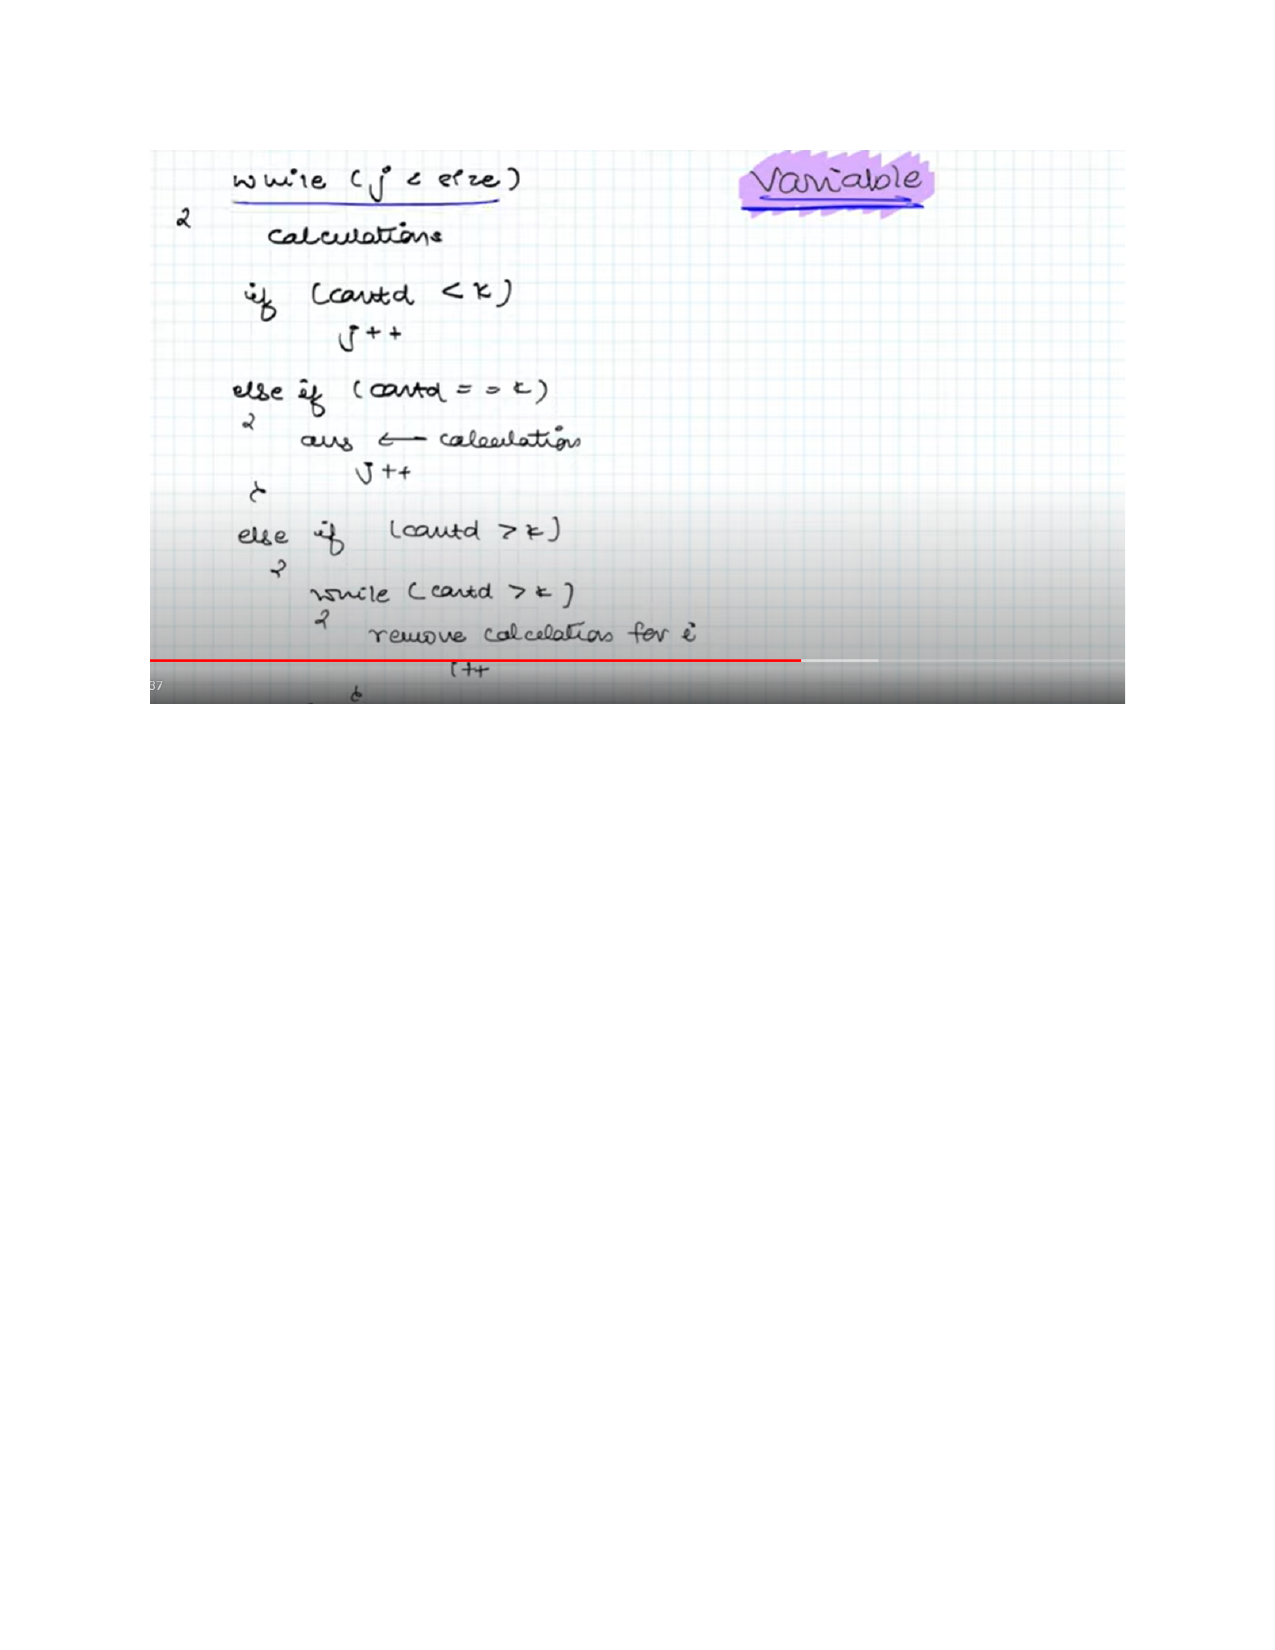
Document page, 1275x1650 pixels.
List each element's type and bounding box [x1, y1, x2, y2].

picture [150, 150, 1125, 704]
